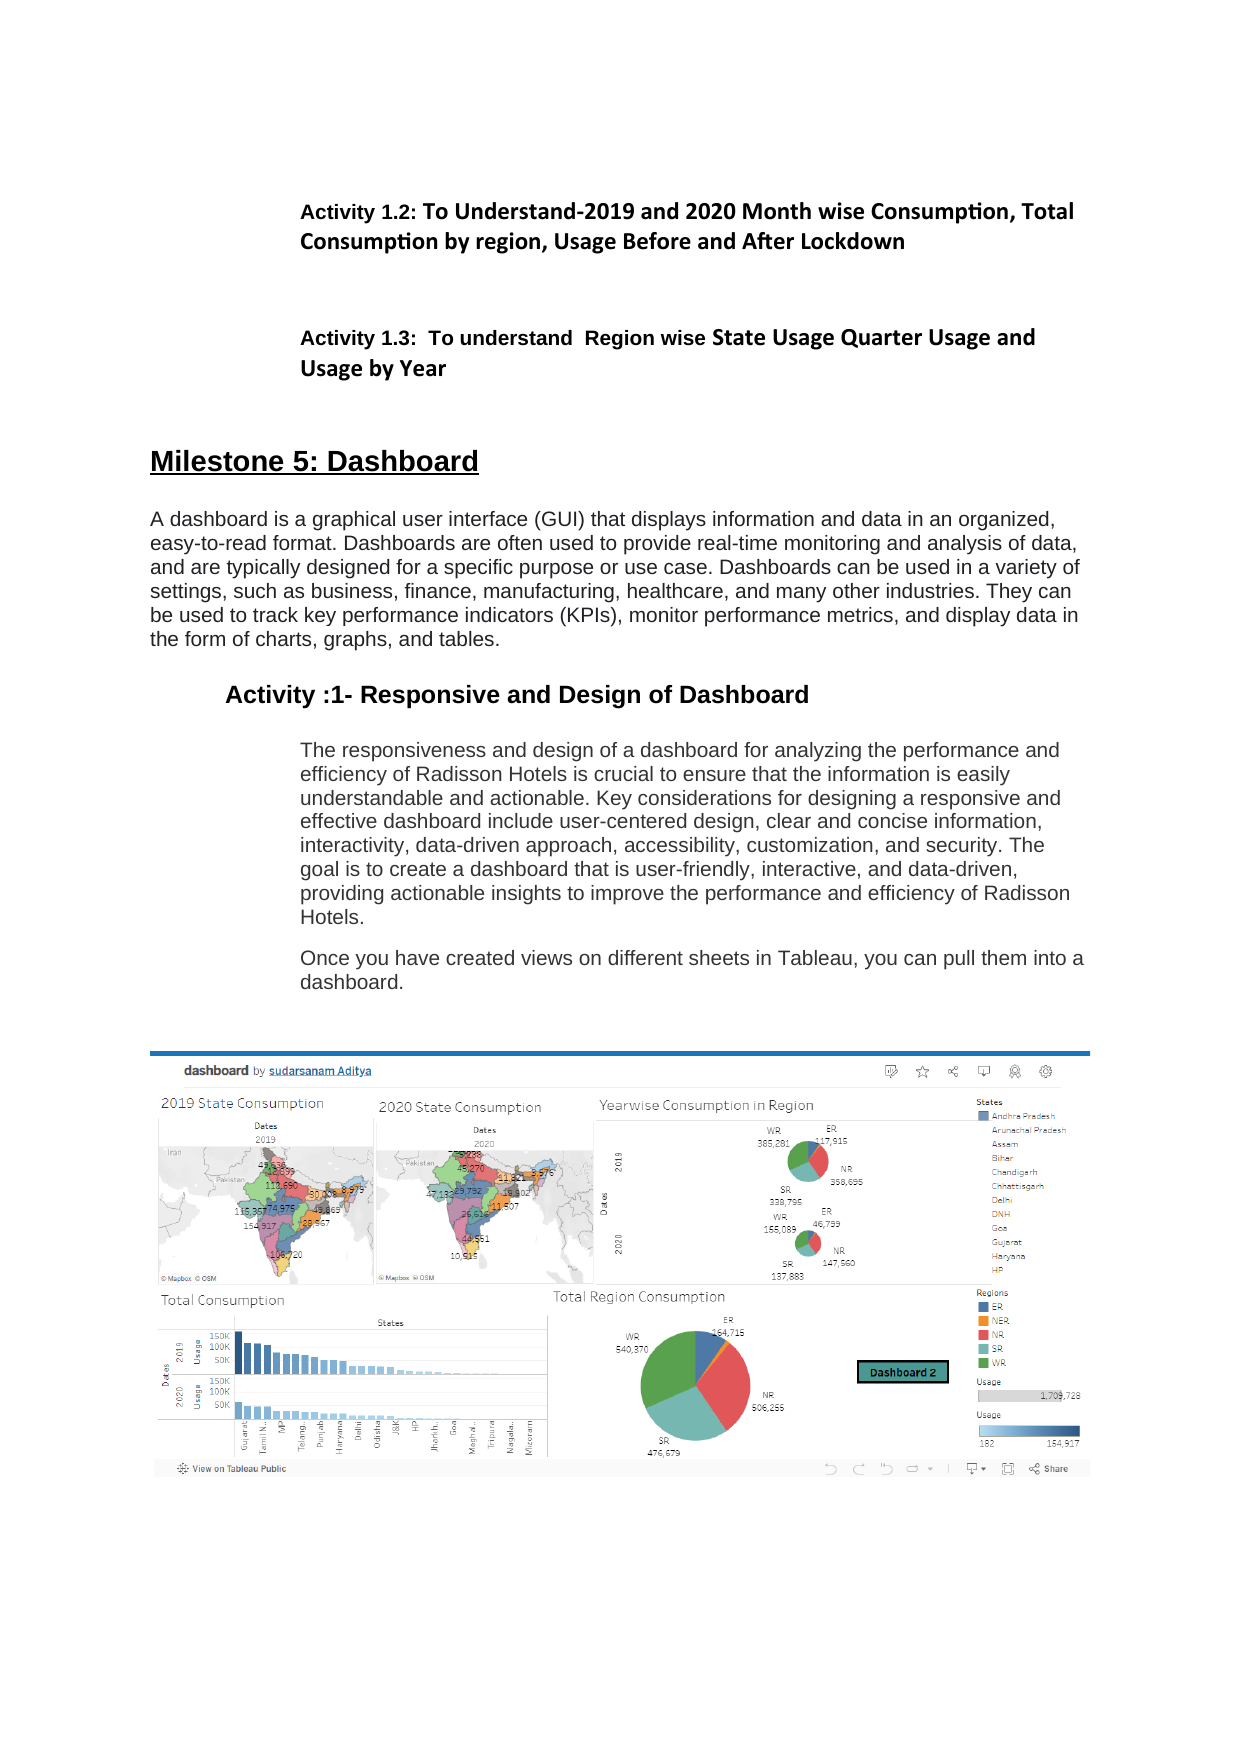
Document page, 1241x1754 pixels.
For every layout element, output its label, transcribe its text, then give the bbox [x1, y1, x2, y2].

text Activity 1.3: To understand Region wise State Usage Quarter Usage and Usage by Year [300, 321, 1090, 382]
picture [150, 1051, 1091, 1477]
text Once you have created views on different sheets in Tableau, you can pull them into a dashboard. [300, 946, 1090, 994]
text Activity 1.2: To Understand-2019 and 2020 Month wise Consumption, Total Consumption by region, Usage Before and After Lockdown [300, 195, 1090, 256]
text Activity :1- Responsive and Design of Dashboard [225, 679, 1090, 708]
text A dashboard is a graphical user interface (GUI) that displays information and data in an organized, easy-to-read format. Dashboards are often used to provide real-time monitoring and analysis of data, and are typically designed for a specific purpose or use case. Dashboards can be used in a variety of settings, such as business, finance, manufacturing, healthcare, and many other industries. They can be used to track key performance indicators (KPIs), monitor performance metrics, and display data in the form of charts, graphs, and tables. [150, 507, 1090, 650]
text The responsiveness and design of a dashboard for analyzing the performance and efficiency of Radisson Hotels is crucial to ensure that the information is easily understandable and actionable. Key considerations for designing a responsive and effective dashboard include user-centered design, clear and concise information, interactivity, data-driven approach, accessibility, customization, and security. The goal is to create a dashboard that is user-friendly, interactive, and data-driven, providing actionable insights to improve the performance and efficiency of Radisson Hotels. [300, 737, 1090, 929]
text Milestone 5: Dashboard [150, 444, 1090, 477]
